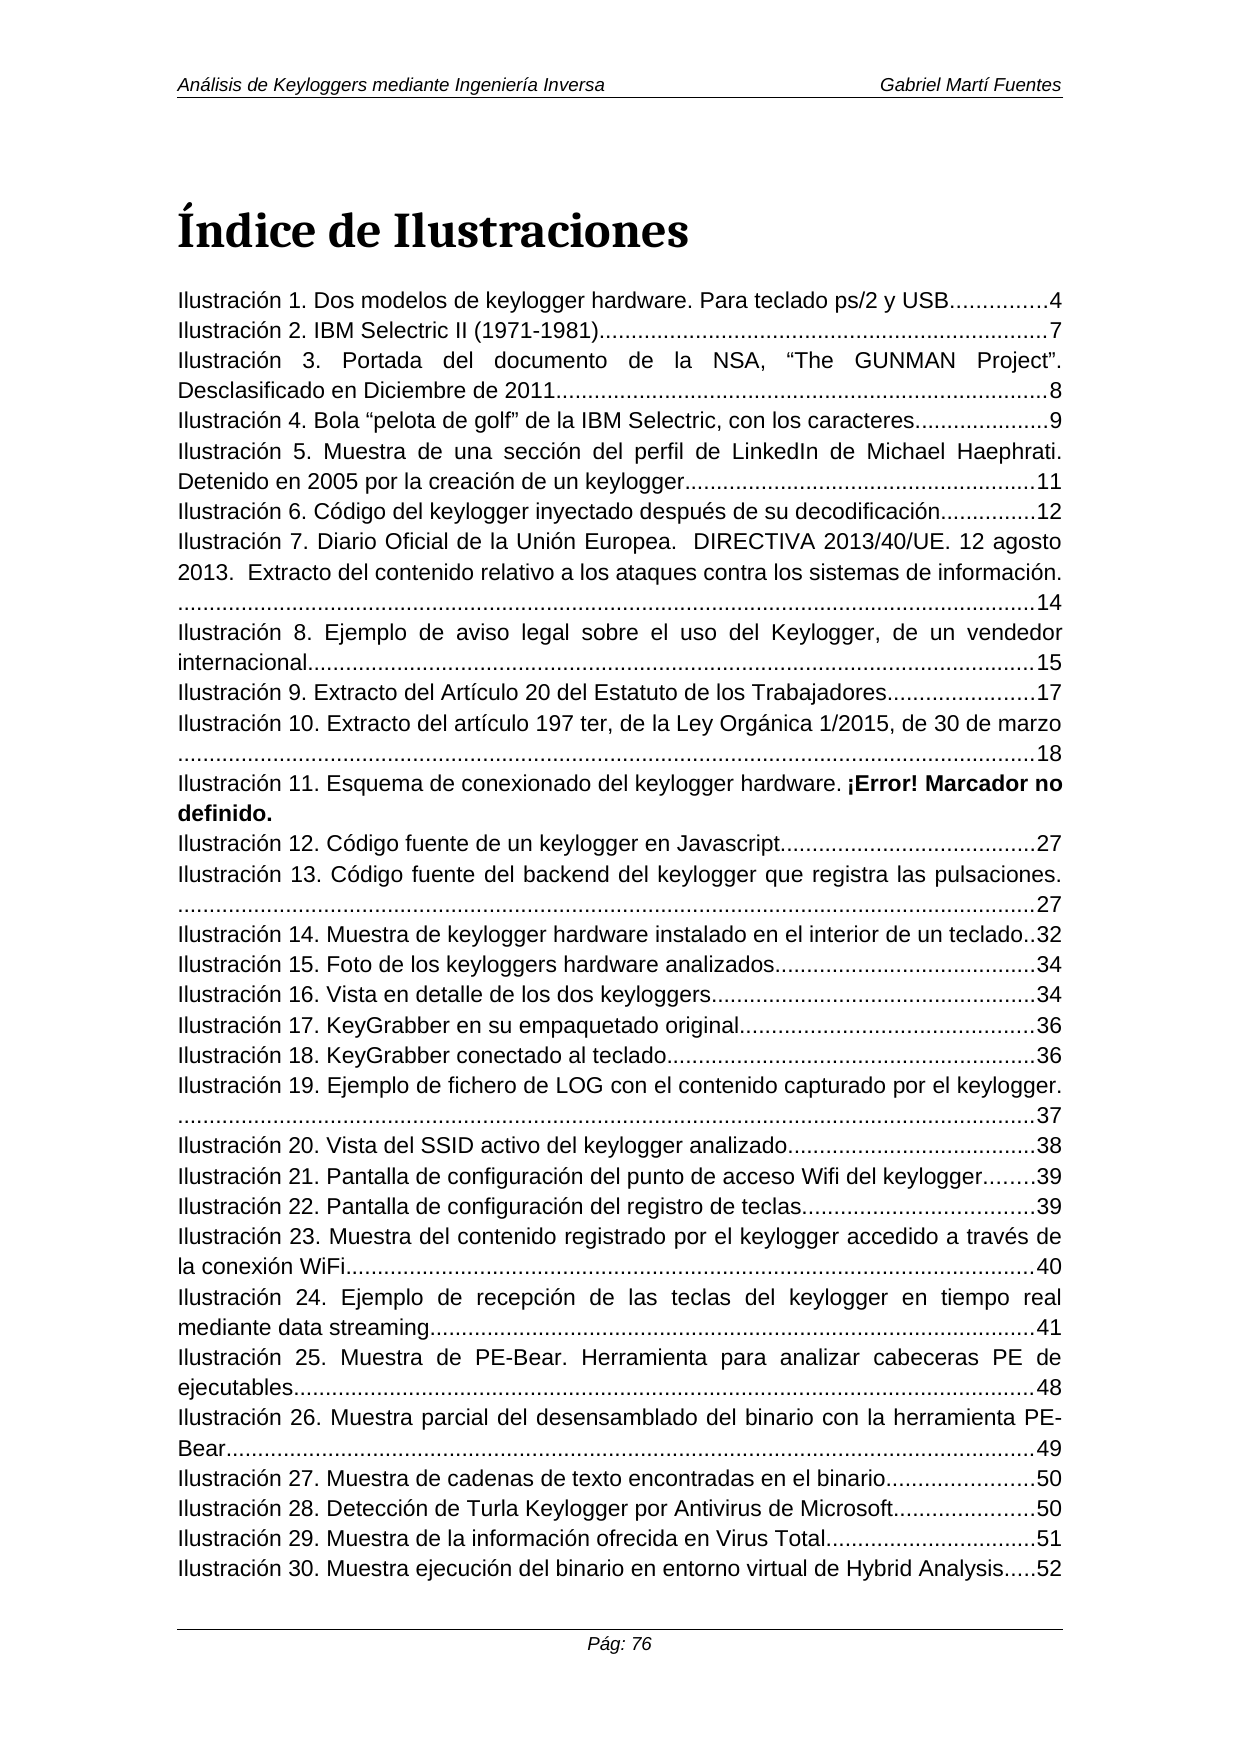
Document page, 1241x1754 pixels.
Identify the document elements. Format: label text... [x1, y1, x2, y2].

text Ilustración 7. Diario Oficial de la Unión Europea. DIRECTIVA 2013/40/UE. 12 agosto 2013. Extracto del contenido relativo a los ataques contra los sistemas de información. 14 [177, 528, 1063, 615]
text Ilustración 8. Ejemplo de aviso legal sobre el uso del Keylogger, de un vendedor internacional. 15 [177, 619, 1063, 675]
text Ilustración 9. Extracto del Artículo 20 del Estatuto de los Trabajadores. 17 [177, 679, 1063, 706]
text Ilustración 10. Extracto del artículo 197 ter, de la Ley Orgánica 1/2015, de 30 de marzo 18 [177, 709, 1063, 766]
text Ilustración 21. Pantalla de configuración del punto de acceso Wifi del keylogger. 39 [177, 1163, 1063, 1189]
text Ilustración 4. Bola “pelota de golf” de la IBM Selectric, con los caracteres. 9 [177, 407, 1063, 434]
text Ilustración 2. IBM Selectric II (1971-1981) 7 [177, 317, 1063, 343]
text Ilustración 11. Esquema de conexionado del keylogger hardware ¡Error! Marcador no definido. [177, 770, 1063, 826]
text Ilustración 25. Muestra de PE-Bear. Herramienta para analizar cabeceras PE de ejecutables. 48 [177, 1344, 1063, 1400]
text Ilustración 23. Muestra del contenido registrado por el keylogger accedido a través de la conexión WiFi. 40 [177, 1223, 1063, 1279]
text Ilustración 3. Portada del documento de la NSA, “The GUNMAN Project”. Desclasificado en Diciembre de 2011 8 [177, 347, 1063, 403]
text Ilustración 13. Código fuente del backend del keylogger que registra las pulsaciones. 27 [177, 861, 1063, 917]
text Ilustración 29. Muestra de la información ofrecida en Virus Total. 51 [177, 1525, 1063, 1551]
text Ilustración 15. Foto de los keyloggers hardware analizados 34 [177, 951, 1063, 977]
text Ilustración 27. Muestra de cadenas de texto encontradas en el binario. 50 [177, 1465, 1063, 1491]
text Ilustración 24. Ejemplo de recepción de las teclas del keylogger en tiempo real mediante data streaming. 41 [177, 1283, 1063, 1340]
text Ilustración 17. KeyGrabber en su empaquetado original. 36 [177, 1012, 1063, 1038]
text Ilustración 1. Dos modelos de keylogger hardware. Para teclado ps/2 y USB. 4 [177, 287, 1063, 313]
text Ilustración 19. Ejemplo de fichero de LOG con el contenido capturado por el keylogger. 37 [177, 1072, 1063, 1128]
text Ilustración 20. Vista del SSID activo del keylogger analizado. 38 [177, 1132, 1063, 1159]
text Índice de Ilustraciones [177, 203, 1063, 260]
text Ilustración 16. Vista en detalle de los dos keyloggers 34 [177, 981, 1063, 1008]
text Ilustración 6. Código del keylogger inyectado después de su decodificación. 12 [177, 498, 1063, 524]
text Ilustración 12. Código fuente de un keylogger en Javascript. 27 [177, 830, 1063, 857]
text Ilustración 28. Detección de Turla Keylogger por Antivirus de Microsoft. 50 [177, 1495, 1063, 1521]
text Ilustración 26. Muestra parcial del desensamblado del binario con la herramienta PE-Bear. 49 [177, 1404, 1063, 1461]
text Ilustración 5. Muestra de una sección del perfil de LinkedIn de Michael Haephrati. Detenido en 2005 por la creación de un keylogger. 11 [177, 438, 1063, 494]
text Ilustración 18. KeyGrabber conectado al teclado. 36 [177, 1042, 1063, 1068]
text Ilustración 14. Muestra de keylogger hardware instalado en el interior de un teclado. 32 [177, 921, 1063, 947]
text Ilustración 22. Pantalla de configuración del registro de teclas. 39 [177, 1193, 1063, 1219]
text Ilustración 30. Muestra ejecución del binario en entorno virtual de Hybrid Analysis. 52 [177, 1555, 1063, 1582]
